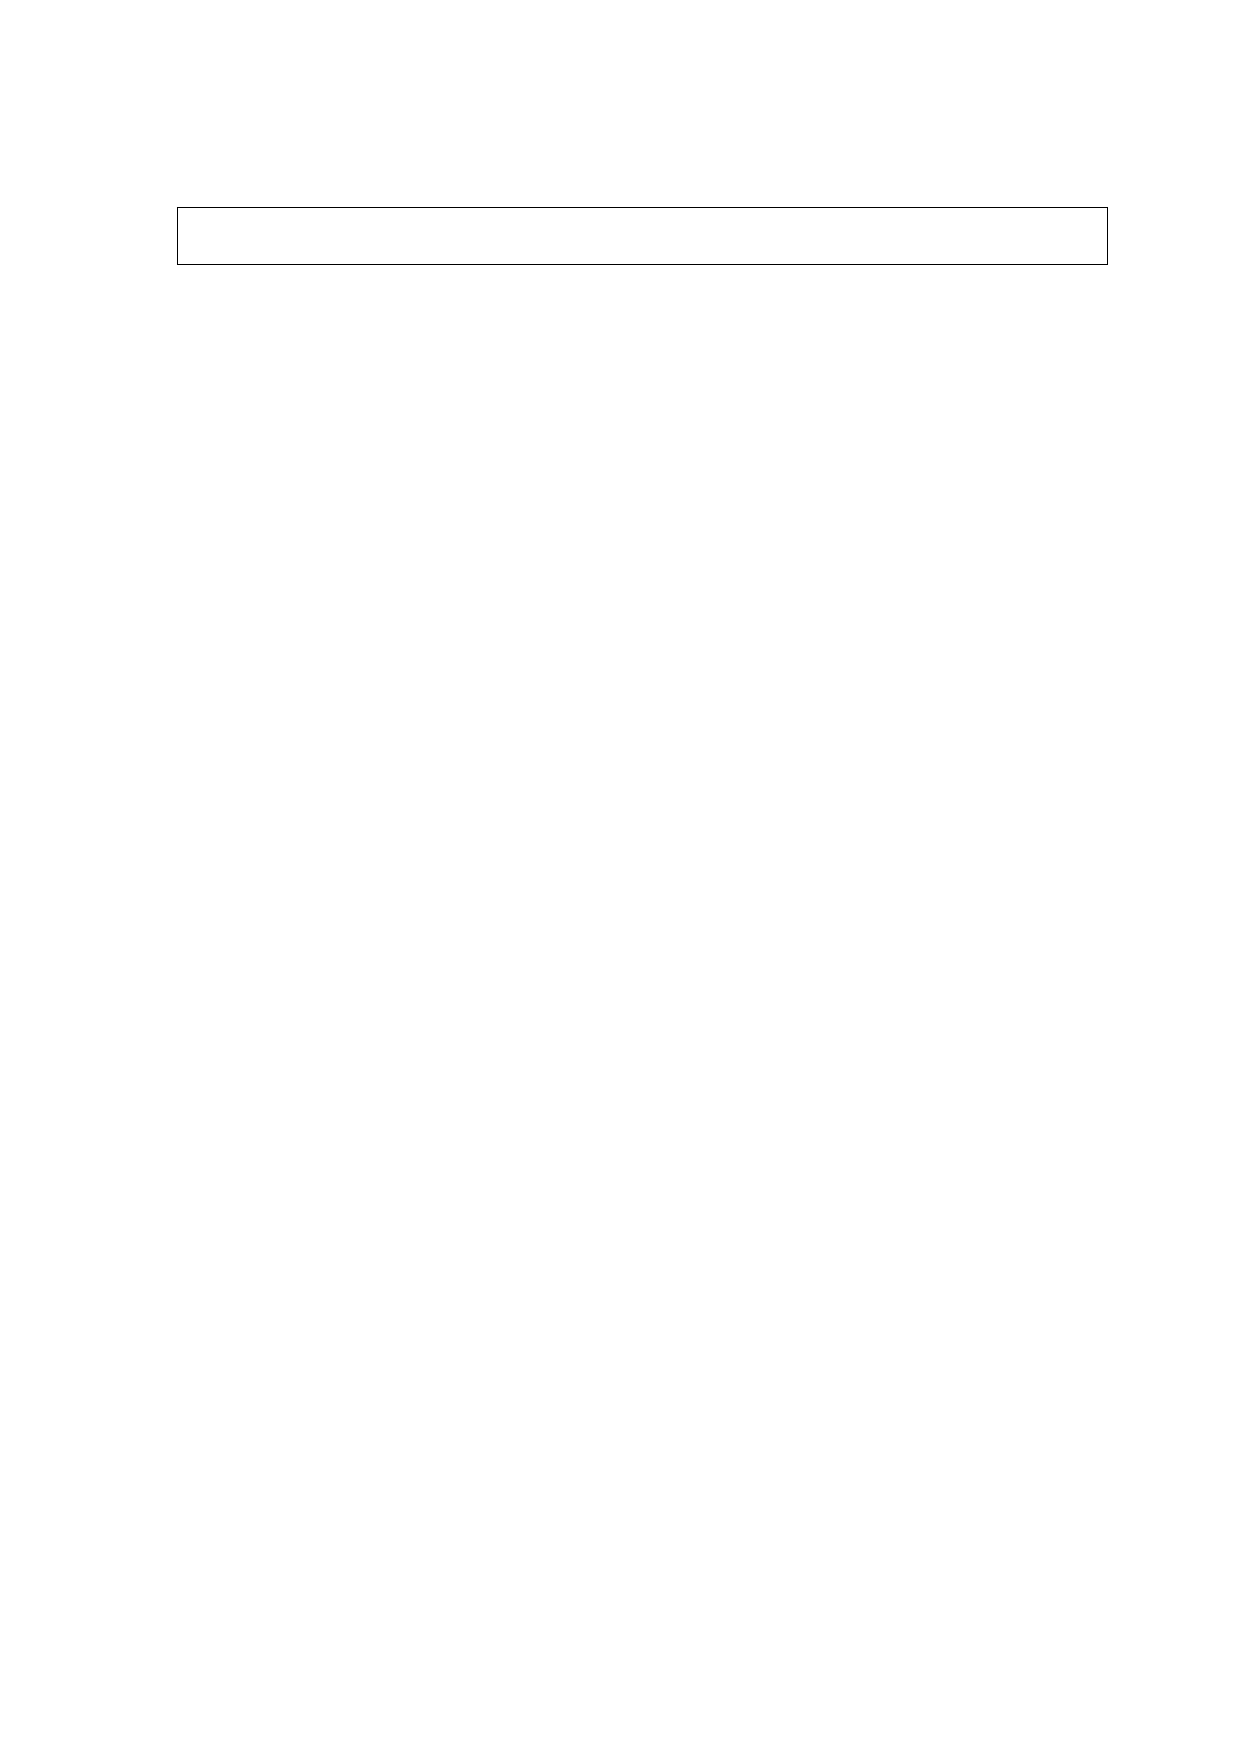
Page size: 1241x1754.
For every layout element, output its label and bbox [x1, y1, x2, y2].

table_header [178, 208, 1107, 263]
